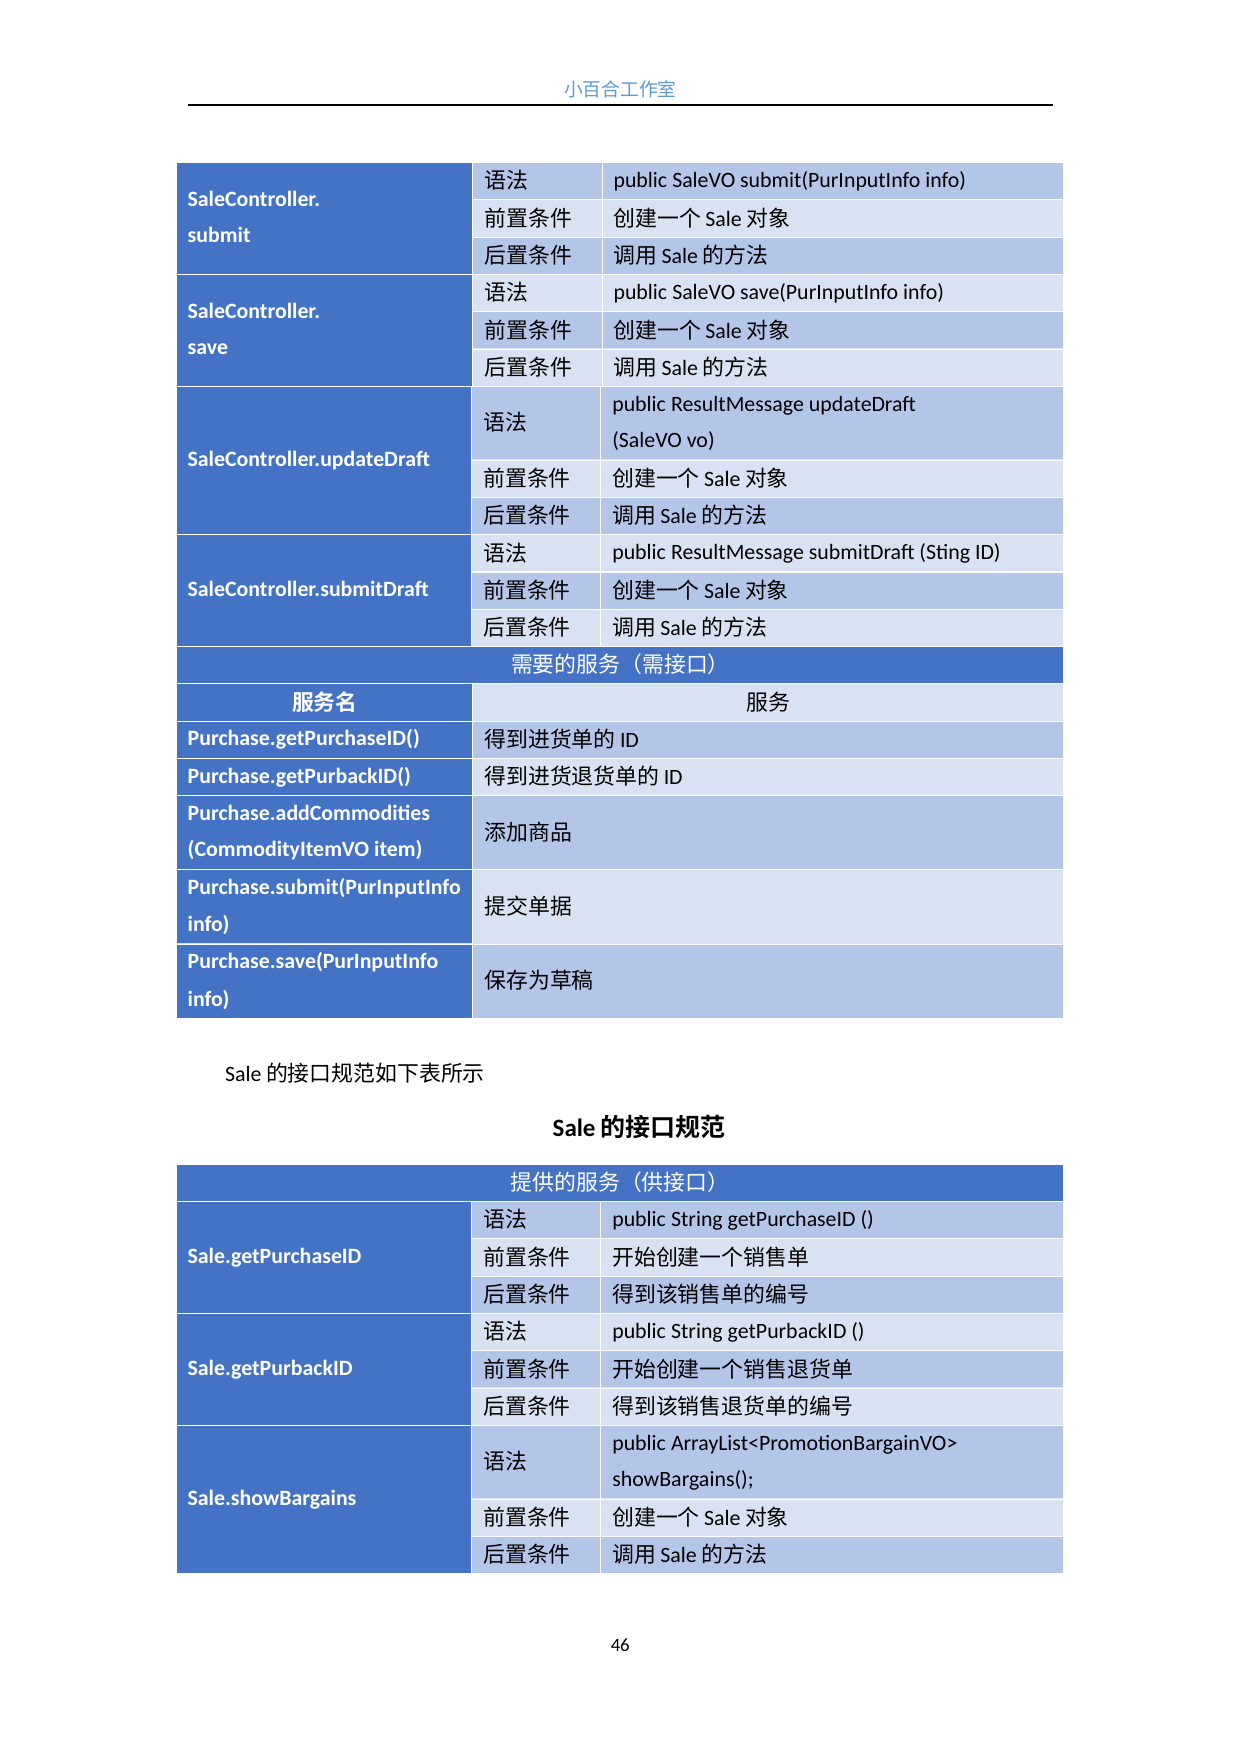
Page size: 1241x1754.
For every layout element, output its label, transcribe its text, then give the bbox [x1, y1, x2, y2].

table_cell SaleController.submitDraft [177, 535, 471, 646]
list Sale的接口规范如下表所示 [225, 1056, 1053, 1088]
table_cell 调用Sale的方法 [601, 498, 1063, 534]
table_cell 添加商品 [473, 796, 1063, 869]
table_cell 前置条件 [472, 1500, 600, 1536]
table_cell 调用Sale的方法 [601, 610, 1063, 646]
table_cell 语法 [472, 535, 600, 571]
table_cell 创建一个Sale对象 [601, 461, 1063, 497]
table_cell Sale.getPurbackID [177, 1314, 471, 1425]
table_cell SaleController. submit [177, 163, 472, 274]
table_cell public ArrayList<PromotionBargainVO> showBargains(); [601, 1426, 1063, 1498]
table_cell 前置条件 [473, 312, 602, 348]
table_cell 保存为草稿 [473, 945, 1063, 1018]
table_cell 语法 [472, 1314, 600, 1350]
table_cell 服务名 [177, 684, 472, 721]
table_cell 语法 [473, 163, 602, 199]
table_cell SaleController. save [177, 275, 472, 386]
table_cell 后置条件 [472, 1277, 600, 1313]
table_cell 后置条件 [472, 610, 600, 646]
table_cell 调用Sale的方法 [603, 238, 1063, 274]
table_cell public SaleVO submit(PurInputInfo info) [603, 163, 1063, 199]
table_cell 语法 [472, 387, 600, 459]
list Sale的接口规范 [225, 1093, 1053, 1158]
table_cell 开始创建一个销售退货单 [601, 1351, 1063, 1387]
table_cell 后置条件 [473, 350, 602, 386]
table_cell public String getPurchaseID () [601, 1202, 1063, 1238]
table_cell Sale.showBargains [177, 1426, 471, 1573]
table_cell SaleController.updateDraft [177, 387, 471, 534]
table_cell 创建一个Sale对象 [603, 312, 1063, 348]
table_cell 后置条件 [472, 498, 600, 534]
table_cell Purchase.getPurbackID() [177, 759, 472, 795]
table_header 提供的服务（供接口） [177, 1165, 1063, 1201]
table_cell Purchase.submit(PurInputInfo info) [177, 870, 472, 943]
table_cell 需要的服务（需接口） [177, 647, 1063, 683]
table_cell 得到该销售退货单的编号 [601, 1389, 1063, 1425]
table_cell 创建一个Sale对象 [603, 200, 1063, 237]
table_cell 提交单据 [473, 870, 1063, 943]
table_cell Purchase.getPurchaseID() [177, 722, 472, 758]
table_cell 创建一个Sale对象 [601, 1500, 1063, 1536]
table_cell Sale.getPurchaseID [177, 1202, 471, 1313]
table_cell 前置条件 [472, 1239, 600, 1276]
table_cell 调用Sale的方法 [603, 350, 1063, 386]
table_cell 开始创建一个销售单 [601, 1239, 1063, 1276]
table_cell 语法 [473, 275, 602, 311]
table_cell 前置条件 [472, 573, 600, 609]
table_cell 得到该销售单的编号 [601, 1277, 1063, 1313]
table_cell 后置条件 [472, 1389, 600, 1425]
table_cell 语法 [472, 1426, 600, 1498]
table_cell 后置条件 [473, 238, 602, 274]
table_cell public ResultMessage updateDraft (SaleVO vo) [601, 387, 1063, 459]
table_cell 服务 [473, 684, 1063, 721]
table_cell 后置条件 [472, 1537, 600, 1573]
table_cell 前置条件 [472, 1351, 600, 1387]
table_cell 创建一个Sale对象 [601, 573, 1063, 609]
table_cell public String getPurbackID () [601, 1314, 1063, 1350]
table_cell public ResultMessage submitDraft (Sting ID) [601, 535, 1063, 571]
table_cell 调用Sale的方法 [601, 1537, 1063, 1573]
table_cell Purchase.addCommodities (CommodityItemVO item) [177, 796, 472, 869]
table_cell 前置条件 [472, 461, 600, 497]
table_cell 得到进货退货单的ID [473, 759, 1063, 795]
table_cell Purchase.save(PurInputInfo info) [177, 945, 472, 1018]
table_cell 语法 [472, 1202, 600, 1238]
table_cell 得到进货单的ID [473, 722, 1063, 758]
table_cell 前置条件 [473, 200, 602, 237]
table_cell public SaleVO save(PurInputInfo info) [603, 275, 1063, 311]
